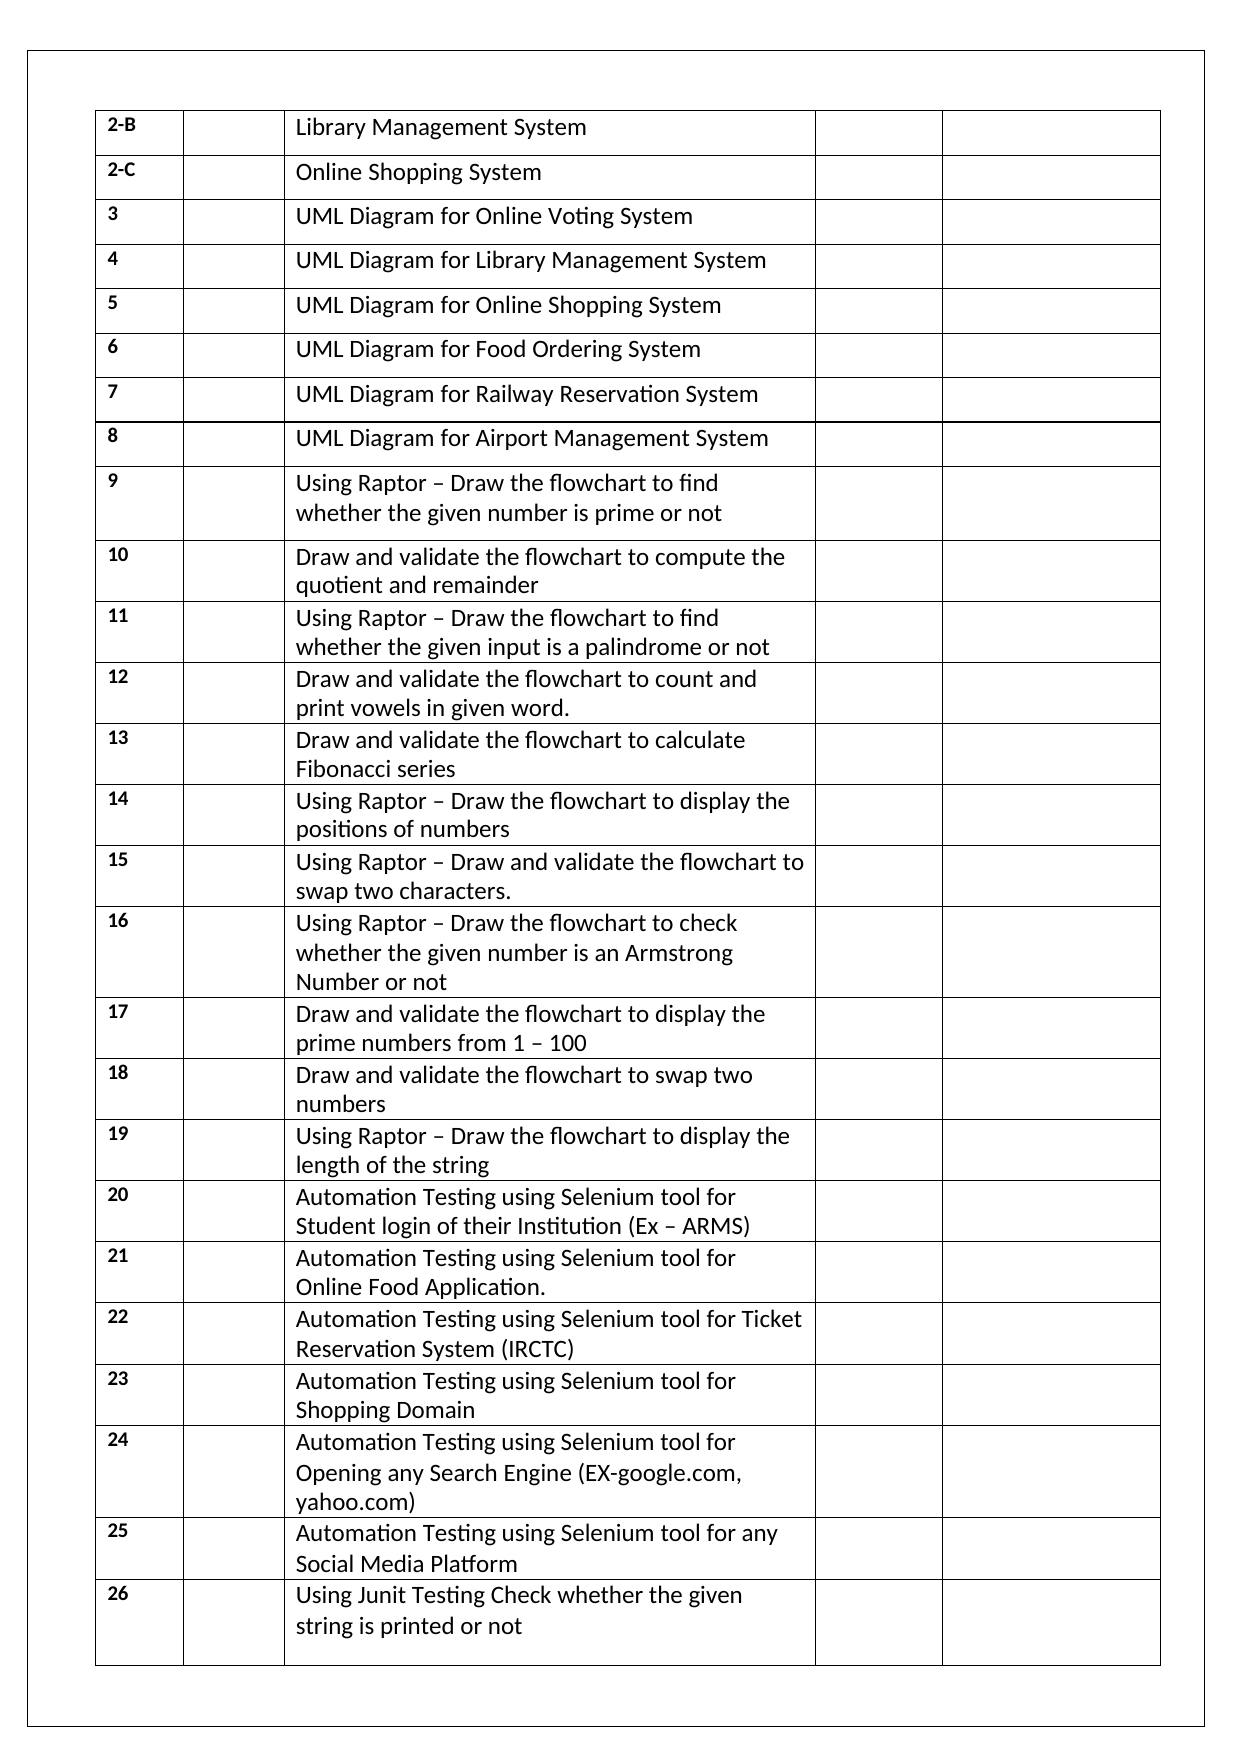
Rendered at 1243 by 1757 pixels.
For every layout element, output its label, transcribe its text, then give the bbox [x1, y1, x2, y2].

table_cell [816, 378, 942, 421]
table_cell [816, 602, 942, 662]
table_cell [943, 1059, 1160, 1119]
table_cell 8 [96, 423, 183, 466]
table_cell [184, 1518, 284, 1579]
table_cell [943, 423, 1160, 466]
table_cell Draw and validate the flowchart to calculate Fibonacci series [285, 724, 815, 784]
table_cell [816, 724, 942, 784]
table_cell 12 [96, 663, 183, 723]
table_cell [816, 1059, 942, 1119]
table_cell [816, 663, 942, 723]
table_cell [816, 1303, 942, 1364]
table_cell [943, 467, 1160, 540]
table_cell [943, 602, 1160, 662]
table_cell [184, 1120, 284, 1180]
table_cell Using Raptor – Draw and validate the flowchart to swap two characters. [285, 846, 815, 906]
table_cell [816, 334, 942, 377]
table_cell [816, 423, 942, 466]
table_cell 23 [96, 1365, 183, 1425]
table_cell [184, 663, 284, 723]
table_cell 17 [96, 998, 183, 1058]
table_cell [184, 1242, 284, 1302]
table_cell [816, 289, 942, 332]
table_cell [943, 1303, 1160, 1364]
table_cell [816, 467, 942, 540]
table_cell 9 [96, 467, 183, 540]
table_cell Online Shopping System [285, 156, 815, 199]
table_cell [943, 1242, 1160, 1302]
table_cell [816, 1518, 942, 1579]
table_cell Using Raptor – Draw the flowchart to display the length of the string [285, 1120, 815, 1180]
table_cell [816, 1580, 942, 1665]
table_cell [184, 1580, 284, 1665]
table_cell 15 [96, 846, 183, 906]
table_cell [943, 378, 1160, 421]
table_cell [943, 245, 1160, 288]
table_cell [184, 1303, 284, 1364]
table_cell UML Diagram for Library Management System [285, 245, 815, 288]
table_cell Automation Testing using Selenium tool for any Social Media Platform [285, 1518, 815, 1579]
table_cell [184, 423, 284, 466]
table_cell Automation Testing using Selenium tool for Opening any Search Engine (EX-google.com, yahoo.com) [285, 1426, 815, 1517]
table_cell 10 [96, 541, 183, 601]
table_cell [184, 998, 284, 1058]
table_cell [816, 785, 942, 845]
table_cell [943, 1365, 1160, 1425]
table_cell Draw and validate the flowchart to swap two numbers [285, 1059, 815, 1119]
table_cell [943, 1120, 1160, 1180]
table_cell [943, 334, 1160, 377]
table_cell [943, 541, 1160, 601]
table_cell UML Diagram for Online Shopping System [285, 289, 815, 332]
table_cell UML Diagram for Airport Management System [285, 423, 815, 466]
table_cell UML Diagram for Online Voting System [285, 200, 815, 244]
table_cell 26 [96, 1580, 183, 1665]
table_cell [184, 1059, 284, 1119]
table_cell [184, 1426, 284, 1517]
table_header [943, 111, 1160, 155]
table_cell [943, 1518, 1160, 1579]
table_cell 4 [96, 245, 183, 288]
table_cell [943, 156, 1160, 199]
table_cell [816, 998, 942, 1058]
table_cell [816, 846, 942, 906]
table_cell 11 [96, 602, 183, 662]
table_cell 22 [96, 1303, 183, 1364]
table_cell 5 [96, 289, 183, 332]
table_cell [816, 1242, 942, 1302]
table_cell [816, 541, 942, 601]
table_cell 14 [96, 785, 183, 845]
table_cell [184, 602, 284, 662]
table_cell Using Junit Testing Check whether the given string is printed or not [285, 1580, 815, 1665]
table_header [816, 111, 942, 155]
table_cell 19 [96, 1120, 183, 1180]
table_cell [184, 200, 284, 244]
table_cell Draw and validate the flowchart to compute the quotient and remainder [285, 541, 815, 601]
table_cell [816, 245, 942, 288]
table_cell Using Raptor – Draw the flowchart to find whether the given number is prime or not [285, 467, 815, 540]
table_cell Using Raptor – Draw the flowchart to display the positions of numbers [285, 785, 815, 845]
table_cell [184, 1181, 284, 1241]
table_cell [184, 467, 284, 540]
table_cell 13 [96, 724, 183, 784]
table_header [184, 111, 284, 155]
table_cell 18 [96, 1059, 183, 1119]
table_cell Automation Testing using Selenium tool for Ticket Reservation System (IRCTC) [285, 1303, 815, 1364]
table_cell [943, 200, 1160, 244]
table_cell [943, 1181, 1160, 1241]
table_cell Automation Testing using Selenium tool for Student login of their Institution (Ex – ARMS) [285, 1181, 815, 1241]
table_cell 24 [96, 1426, 183, 1517]
table_cell [184, 245, 284, 288]
table_header Library Management System [285, 111, 815, 155]
table_header 2-B [96, 111, 183, 155]
table_cell [816, 200, 942, 244]
table_cell Automation Testing using Selenium tool for Shopping Domain [285, 1365, 815, 1425]
table_cell 7 [96, 378, 183, 421]
table_cell [816, 156, 942, 199]
table_cell [184, 907, 284, 997]
table_cell Automation Testing using Selenium tool for Online Food Application. [285, 1242, 815, 1302]
table_cell Using Raptor – Draw the flowchart to check whether the given number is an Armstrong Number or not [285, 907, 815, 997]
table_cell [184, 156, 284, 199]
table_cell Using Raptor – Draw the flowchart to find whether the given input is a palindrome or not [285, 602, 815, 662]
table_cell [816, 1365, 942, 1425]
table_cell UML Diagram for Railway Reservation System [285, 378, 815, 421]
table_cell [184, 846, 284, 906]
table_cell 16 [96, 907, 183, 997]
table_cell [184, 1365, 284, 1425]
table_cell [184, 541, 284, 601]
table_cell 3 [96, 200, 183, 244]
table_cell [943, 998, 1160, 1058]
table_cell 21 [96, 1242, 183, 1302]
table_cell [943, 785, 1160, 845]
table_cell Draw and validate the flowchart to count and print vowels in given word. [285, 663, 815, 723]
table_cell [943, 663, 1160, 723]
table_cell [943, 907, 1160, 997]
table_cell [184, 785, 284, 845]
table_cell [184, 724, 284, 784]
table_cell [943, 846, 1160, 906]
table_cell [184, 378, 284, 421]
table_cell [816, 1181, 942, 1241]
table_cell 20 [96, 1181, 183, 1241]
table_cell [943, 289, 1160, 332]
table_cell [184, 289, 284, 332]
table_cell [943, 1426, 1160, 1517]
table_cell [816, 1426, 942, 1517]
table_cell 25 [96, 1518, 183, 1579]
table_cell [943, 724, 1160, 784]
table_cell [816, 1120, 942, 1180]
table_cell 2-C [96, 156, 183, 199]
table_cell 6 [96, 334, 183, 377]
table_cell [184, 334, 284, 377]
table_cell [816, 907, 942, 997]
table_cell [943, 1580, 1160, 1665]
table_cell UML Diagram for Food Ordering System [285, 334, 815, 377]
table_cell Draw and validate the flowchart to display the prime numbers from 1 – 100 [285, 998, 815, 1058]
